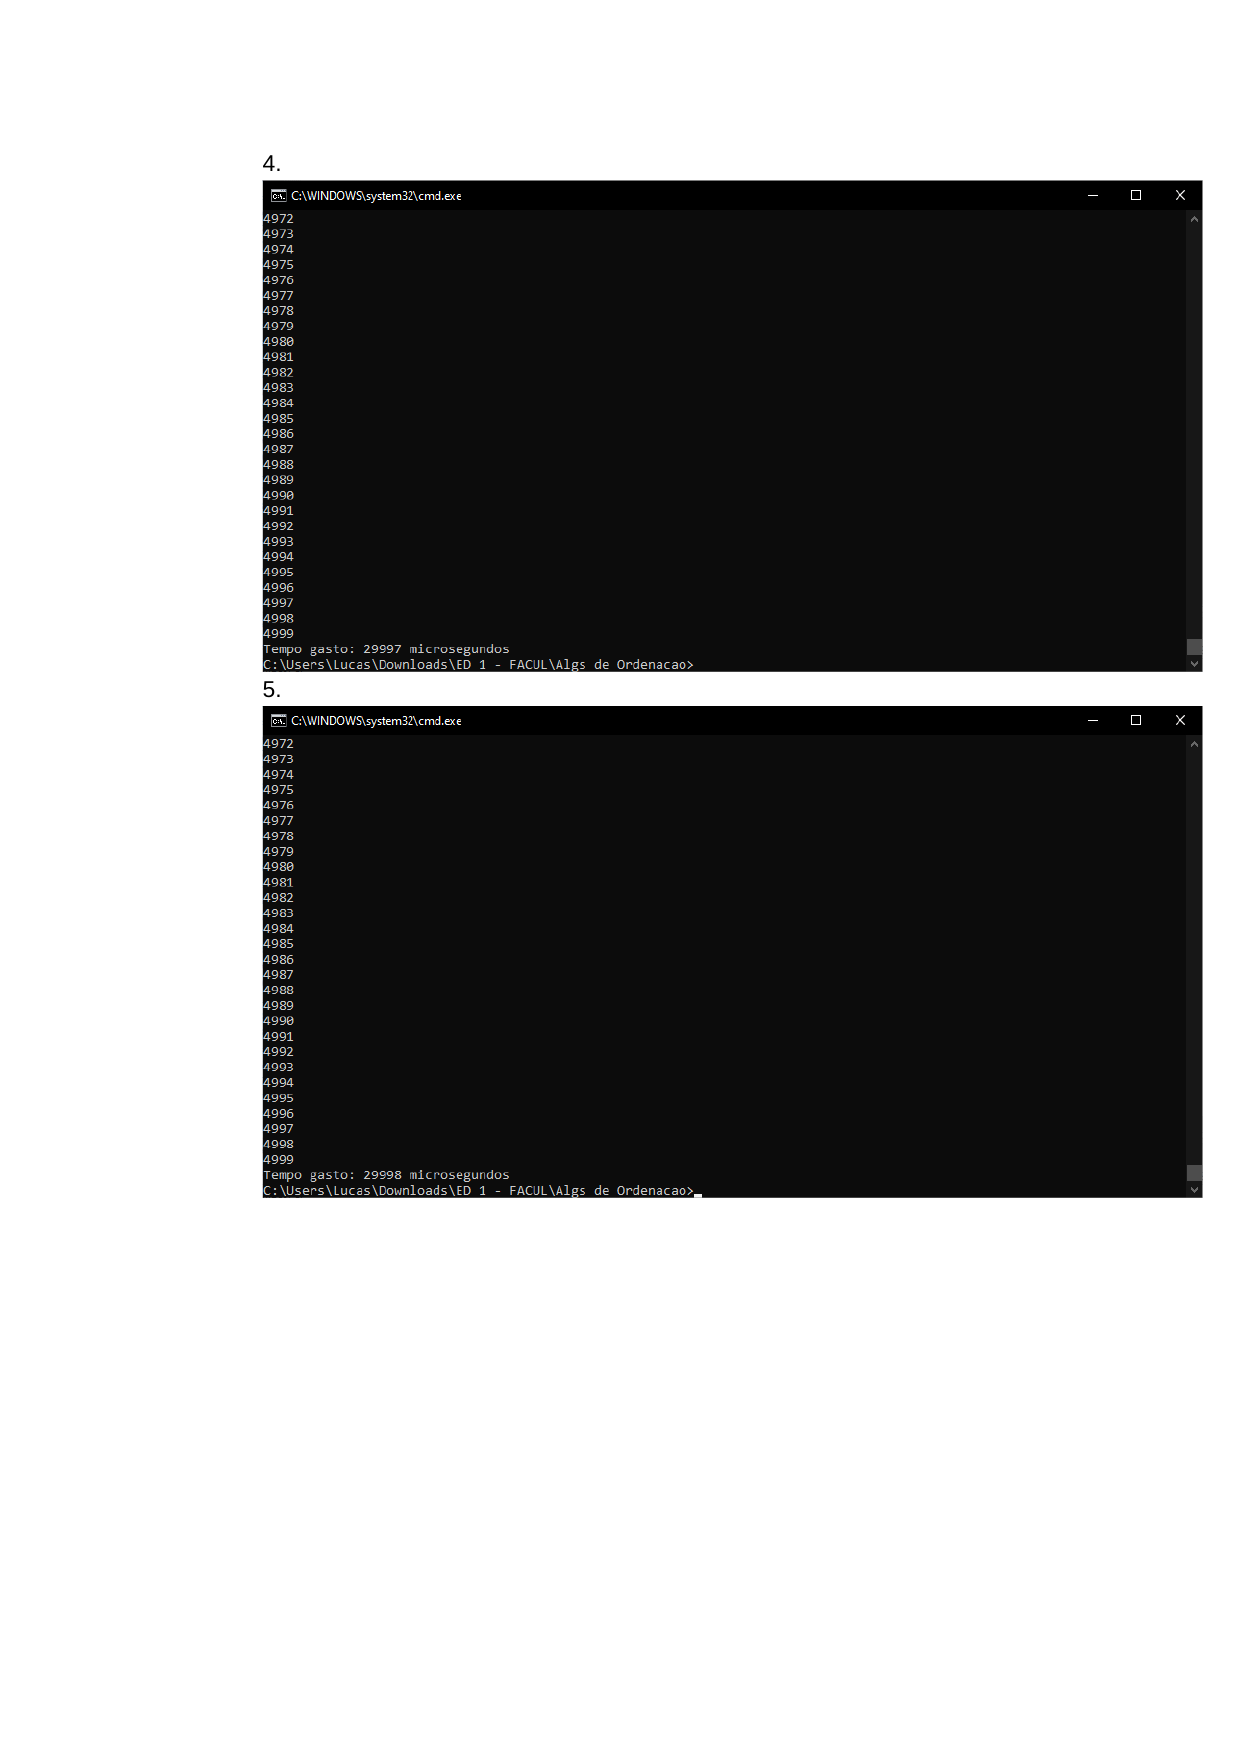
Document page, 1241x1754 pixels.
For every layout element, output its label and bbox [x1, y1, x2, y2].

picture [262, 706, 1203, 1198]
picture [262, 180, 1203, 672]
